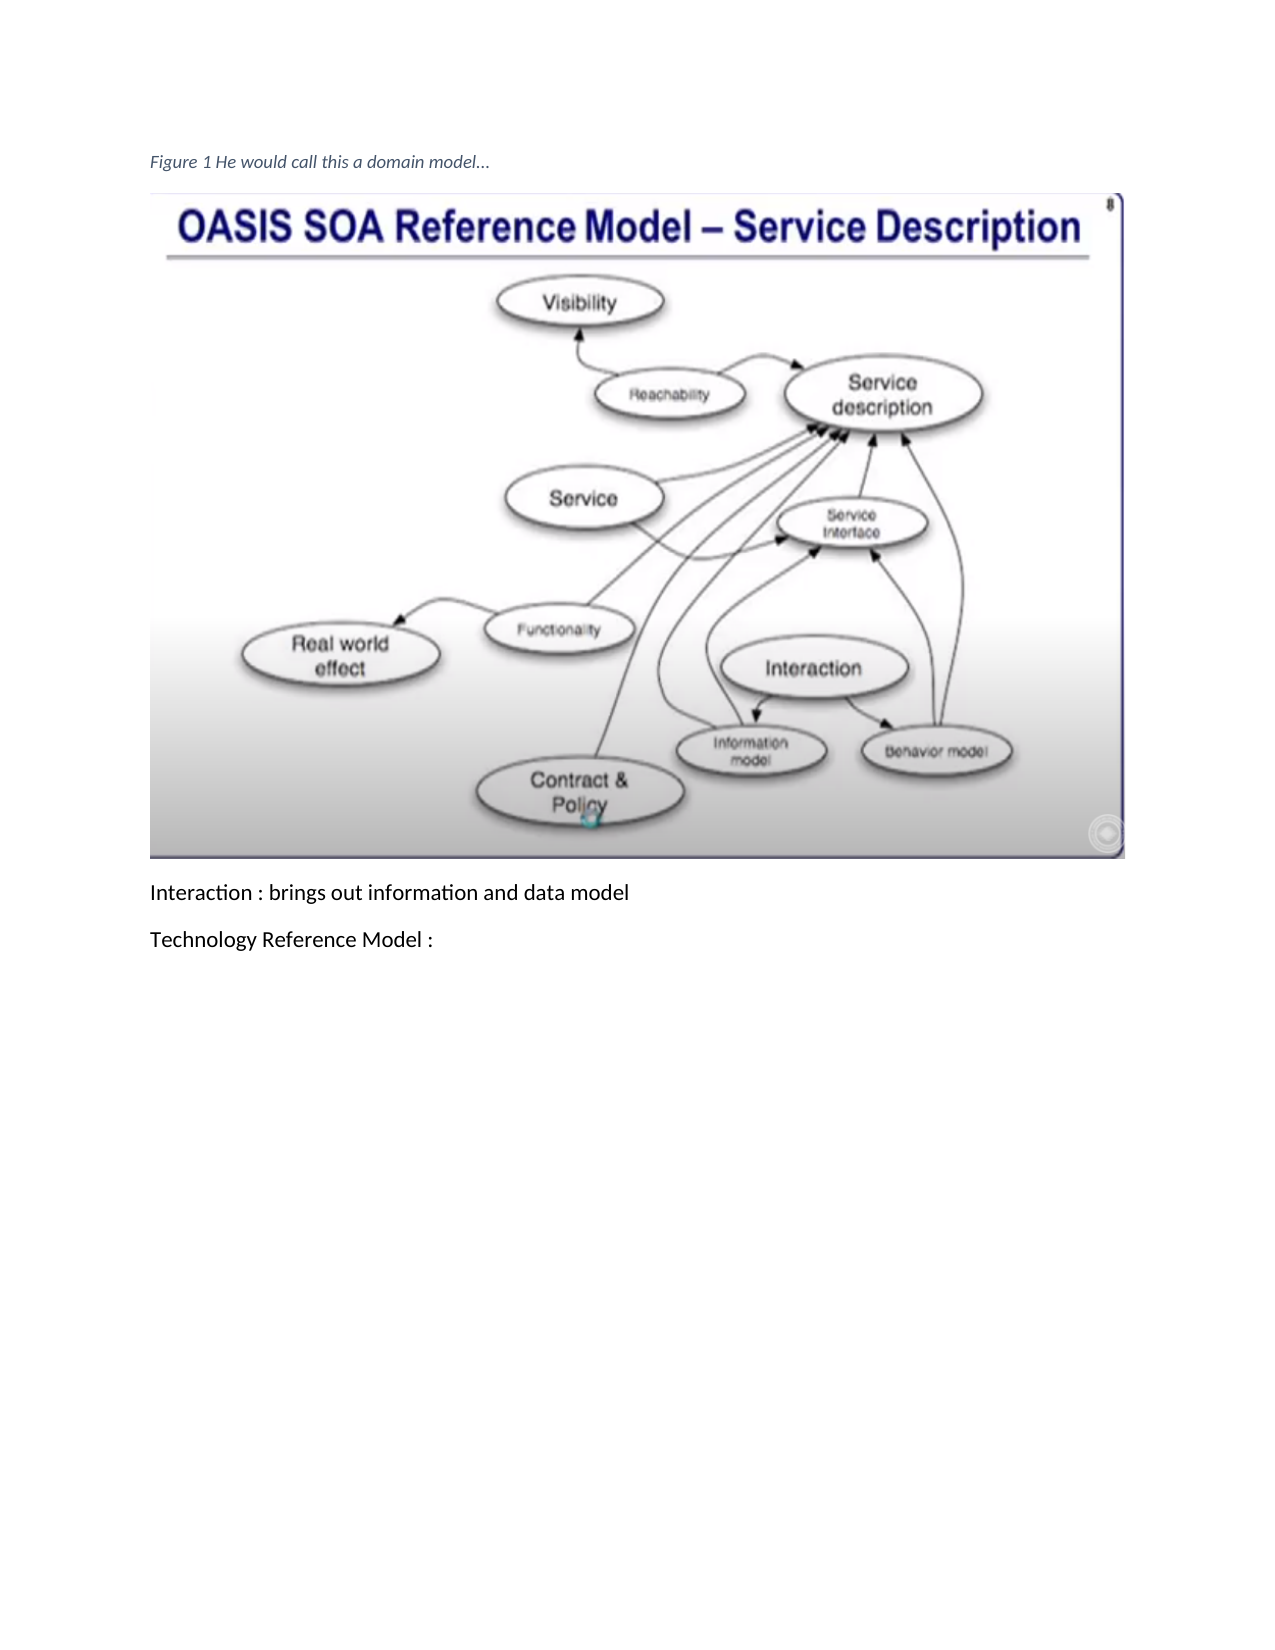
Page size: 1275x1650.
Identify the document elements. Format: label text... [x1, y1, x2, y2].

text Interaction : brings out information and data model [150, 878, 1125, 906]
text Technology Reference Model : [150, 925, 1125, 953]
text Figure 1 He would call this a domain model... [150, 150, 1125, 173]
picture [150, 193, 1125, 859]
